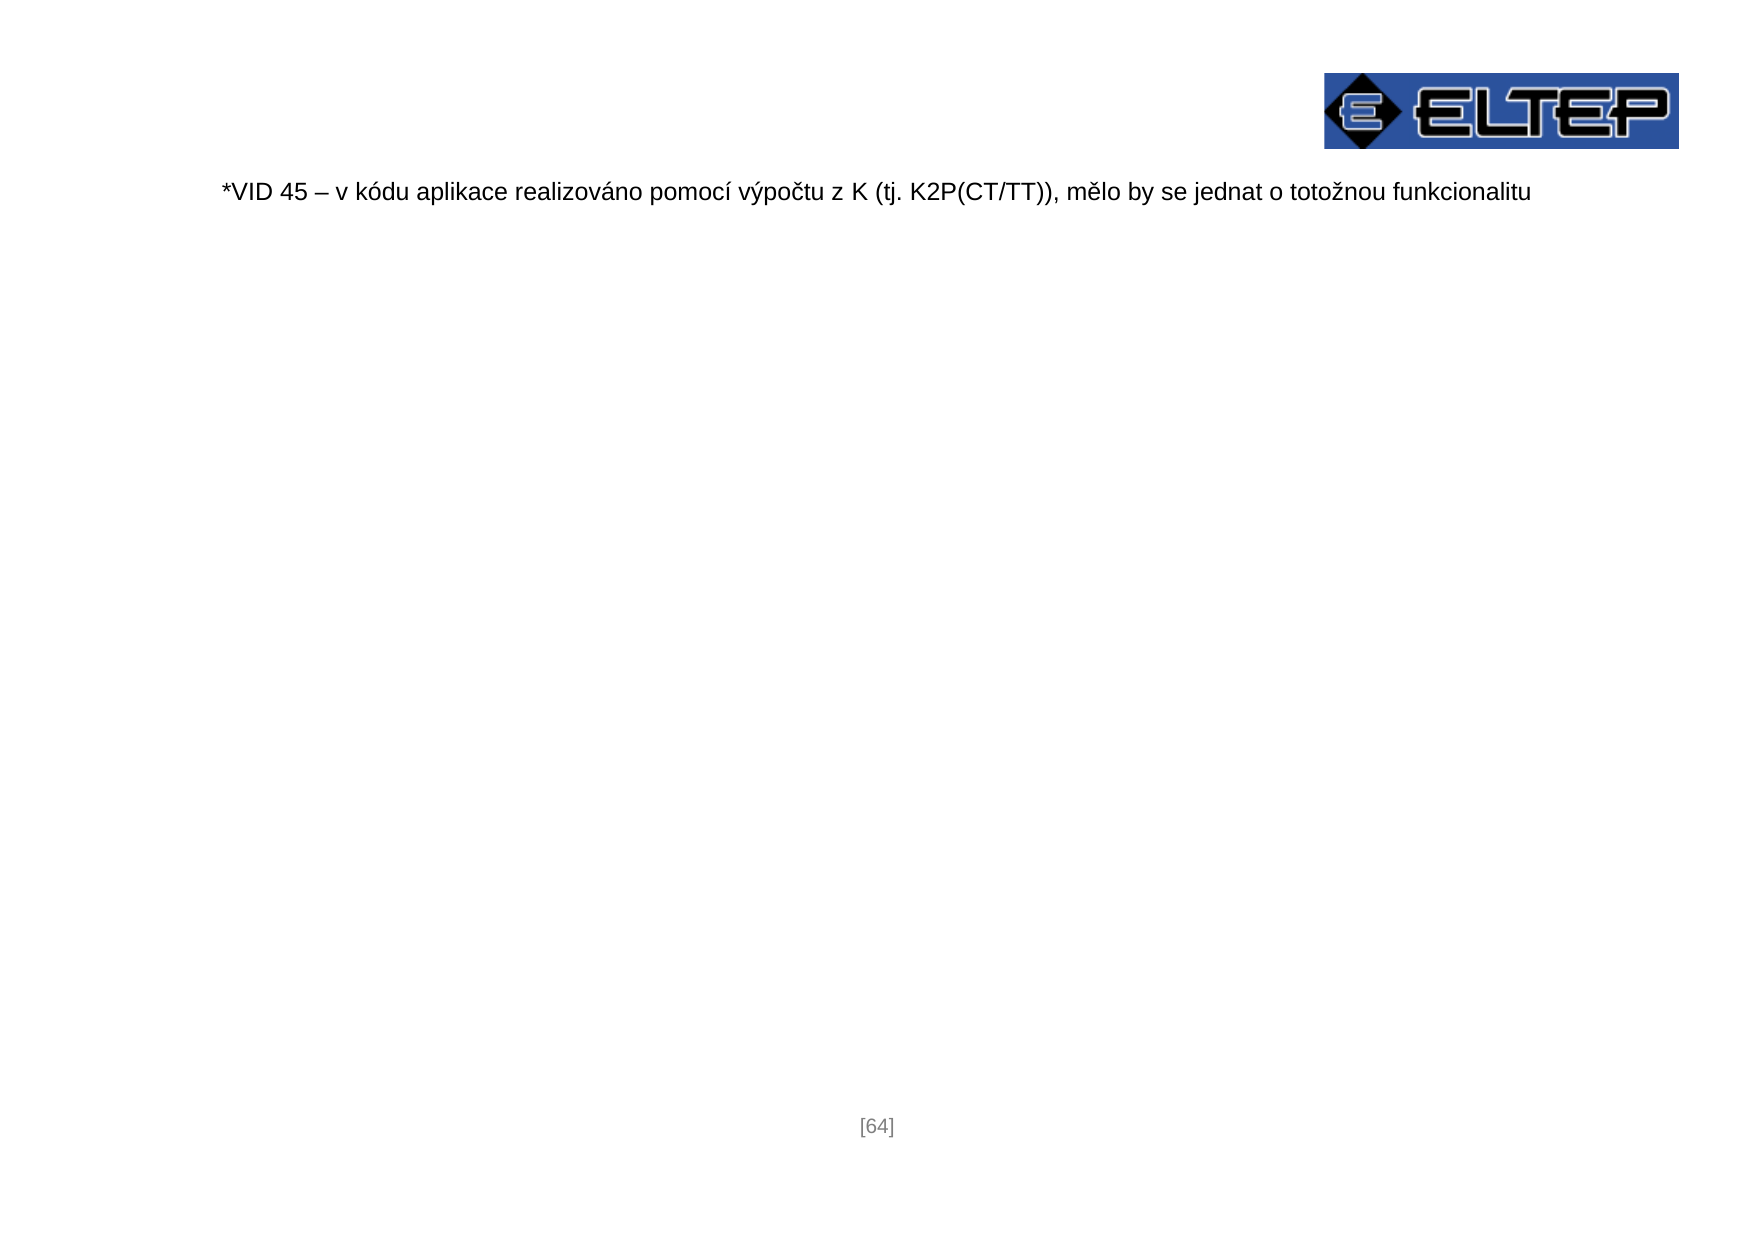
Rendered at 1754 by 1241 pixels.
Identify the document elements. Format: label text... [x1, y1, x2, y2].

text *VID 45 – v kódu aplikace realizováno pomocí výpočtu z K (tj. K2P(CT/TT)), mělo by se jednat o totožnou funkcionalitu [75, 177, 1679, 206]
picture [1324, 73, 1679, 149]
